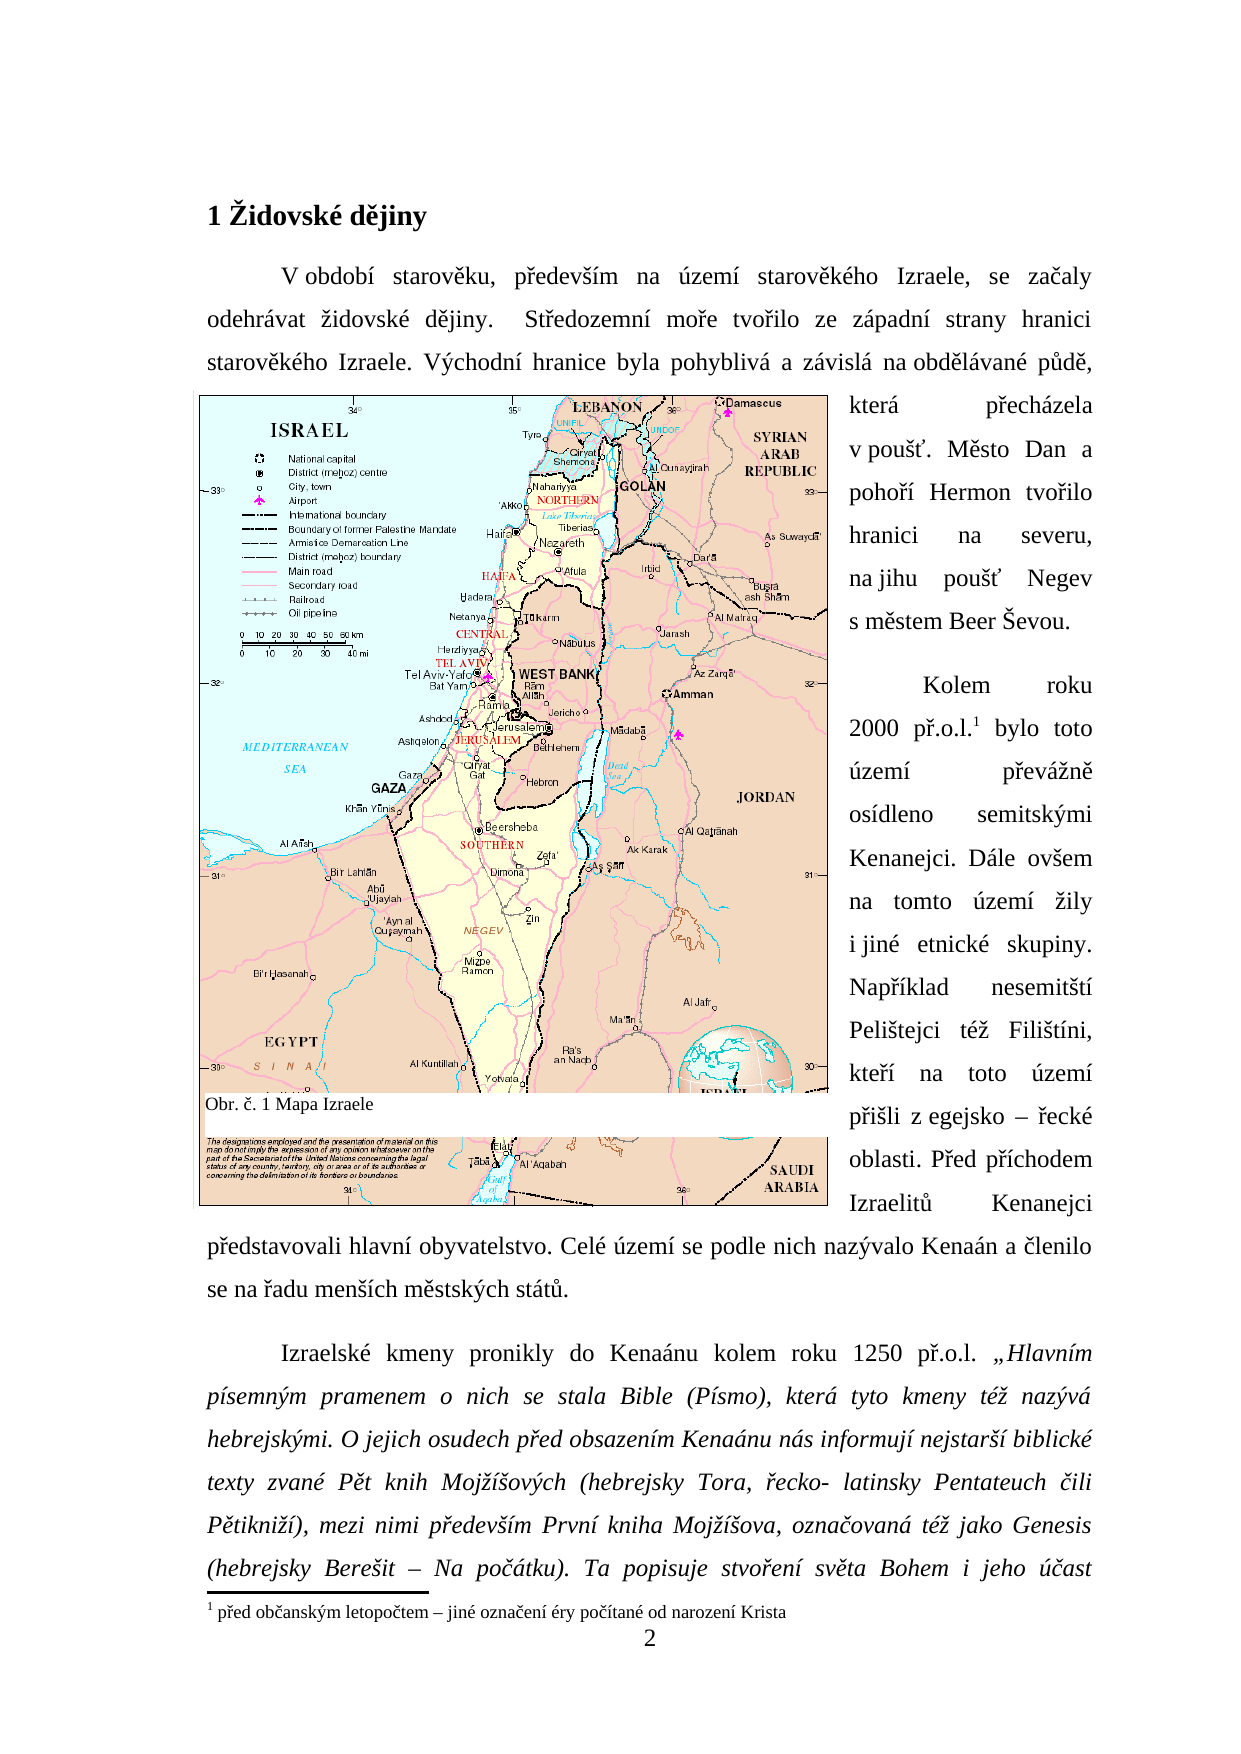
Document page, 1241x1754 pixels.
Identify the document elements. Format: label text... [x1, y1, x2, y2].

text Kolem roku 2000 př.o.l. bylo toto území převážně osídleno semitskými Kenanejci. Dále ovšem na tomto území žily i jiné etnické skupiny. Například nesemitští Pelištejci též Filištíni, kteří na toto území přišli z egejsko – řecké oblasti. Před příchodem Izraelitů Kenanejci představovali hlavní obyvatelstvo. Celé území se podle nich nazývalo Kenaán a členilo se na řadu menších městských států. [207, 670, 1092, 1303]
subtitle 1 Židovské dějiny [207, 198, 1092, 231]
text V období starověku, především na území starověkého Izraele, se začaly odehrávat židovské dějiny. Středozemní moře tvořilo ze západní strany hranici starověkého Izraele. Východní hranice byla pohyblivá a závislá na obdělávané půdě, která přecházela v poušť. Město Dan a pohoří Hermon tvořilo hranici na severu, na jihu poušť Negev s městem Beer Ševou. [207, 261, 1092, 635]
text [207, 1338, 1092, 1582]
picture [193, 390, 830, 1209]
